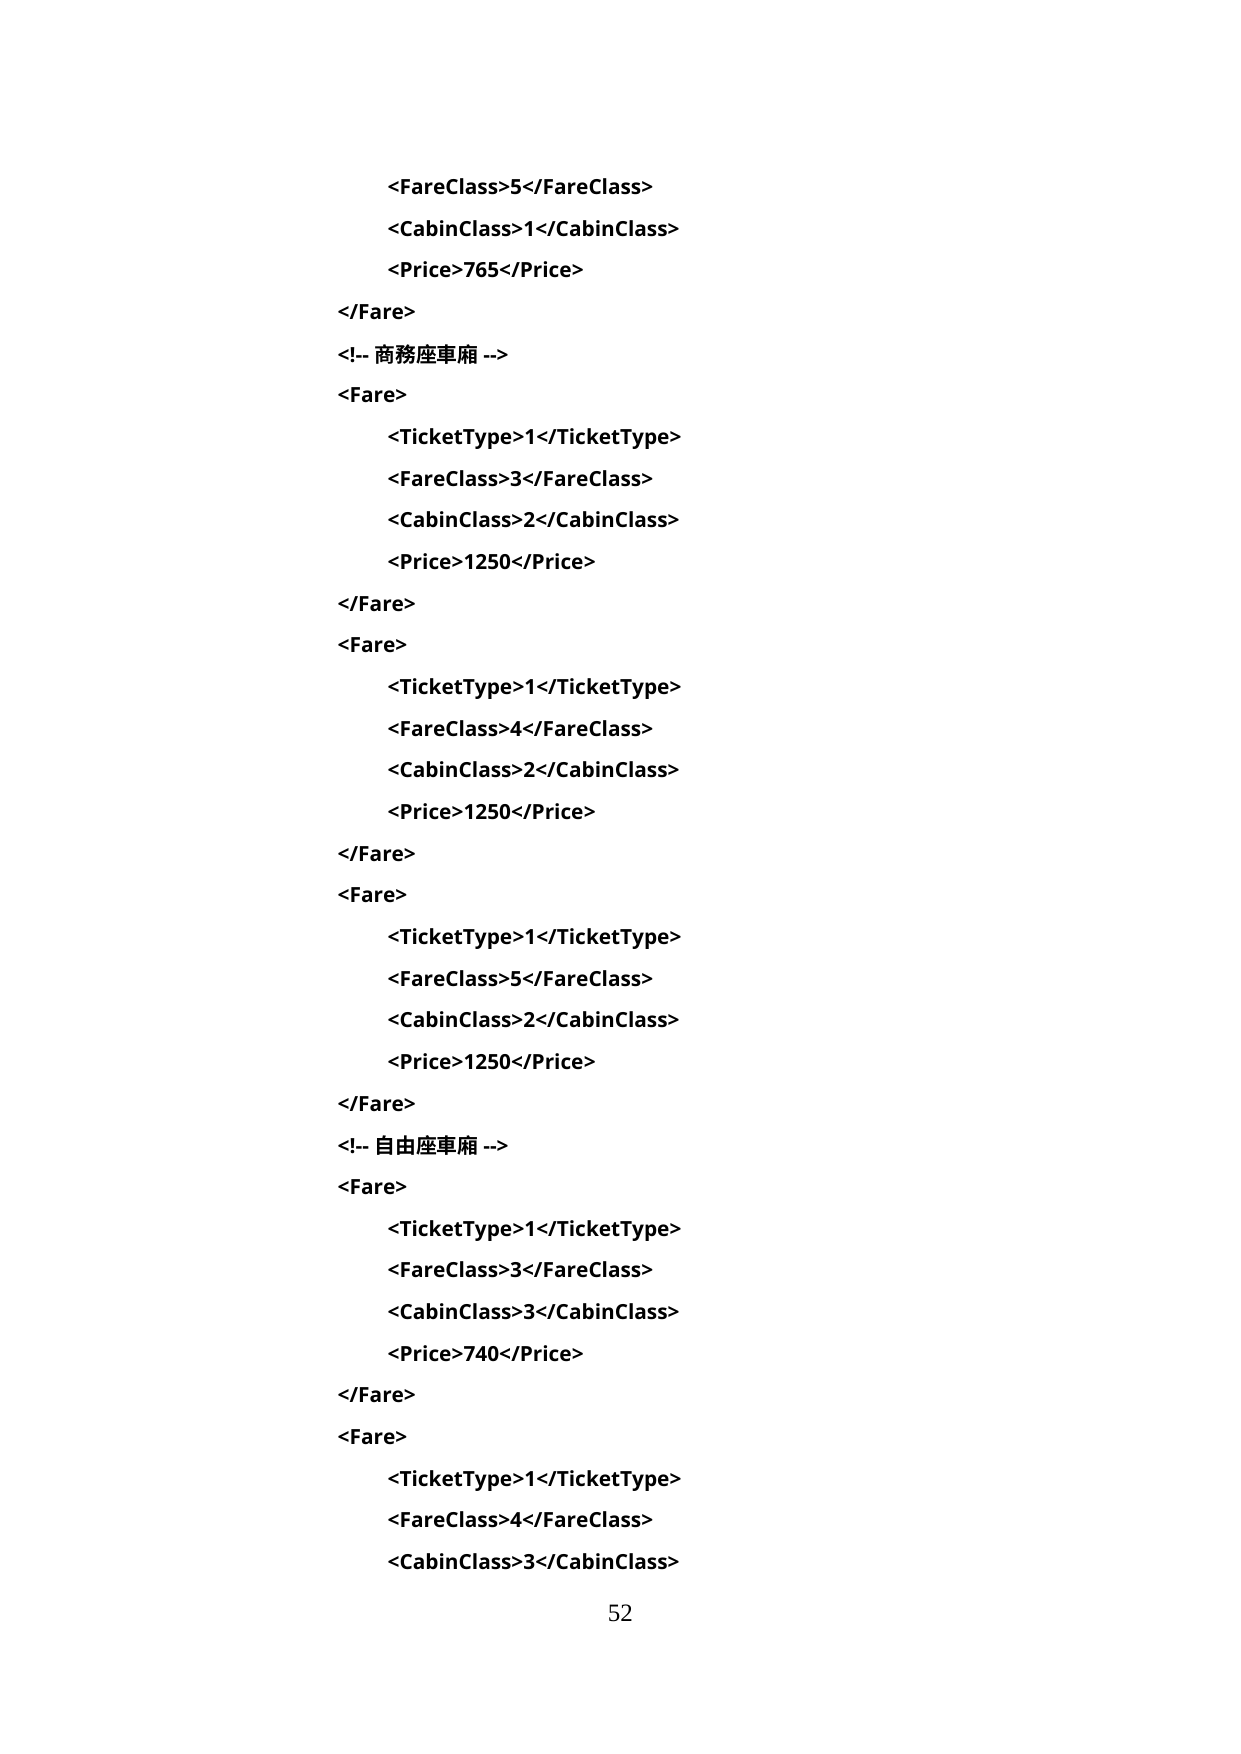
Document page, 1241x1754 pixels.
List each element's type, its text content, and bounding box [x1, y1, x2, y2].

text <FareClass>4</FareClass> [337, 1499, 1053, 1541]
text </Fare> [287, 832, 1053, 874]
text <CabinClass>2</CabinClass> [337, 999, 1053, 1041]
text <Price>1250</Price> [337, 1041, 1053, 1082]
text <FareClass>5</FareClass> [337, 166, 1053, 207]
text <CabinClass>2</CabinClass> [337, 499, 1053, 541]
text <!-- 自由座車廂 --> [187, 1124, 1053, 1166]
text <TicketType>1</TicketType> [337, 416, 1053, 457]
text </Fare> [287, 1374, 1053, 1416]
text <TicketType>1</TicketType> [337, 916, 1053, 957]
text <Fare> [287, 1416, 1053, 1457]
text </Fare> [287, 582, 1053, 624]
text <TicketType>1</TicketType> [337, 1207, 1053, 1249]
text <CabinClass>1</CabinClass> [337, 207, 1053, 249]
text <FareClass>3</FareClass> [337, 1249, 1053, 1291]
text <Fare> [287, 624, 1053, 666]
text <Price>740</Price> [337, 1332, 1053, 1374]
text <Fare> [287, 1166, 1053, 1207]
text <Price>1250</Price> [337, 791, 1053, 832]
text <Fare> [287, 874, 1053, 916]
text <Fare> [287, 374, 1053, 416]
text </Fare> [287, 291, 1053, 332]
text <Price>765</Price> [337, 249, 1053, 291]
text <FareClass>5</FareClass> [337, 957, 1053, 999]
text <TicketType>1</TicketType> [337, 666, 1053, 707]
text <CabinClass>3</CabinClass> [337, 1291, 1053, 1332]
text </Fare> [287, 1082, 1053, 1124]
text <CabinClass>3</CabinClass> [337, 1541, 1053, 1582]
text <!-- 商務座車廂 --> [187, 332, 1053, 374]
text <FareClass>3</FareClass> [337, 457, 1053, 499]
text <TicketType>1</TicketType> [337, 1457, 1053, 1499]
text <FareClass>4</FareClass> [337, 707, 1053, 749]
text <CabinClass>2</CabinClass> [337, 749, 1053, 791]
text <Price>1250</Price> [337, 541, 1053, 582]
